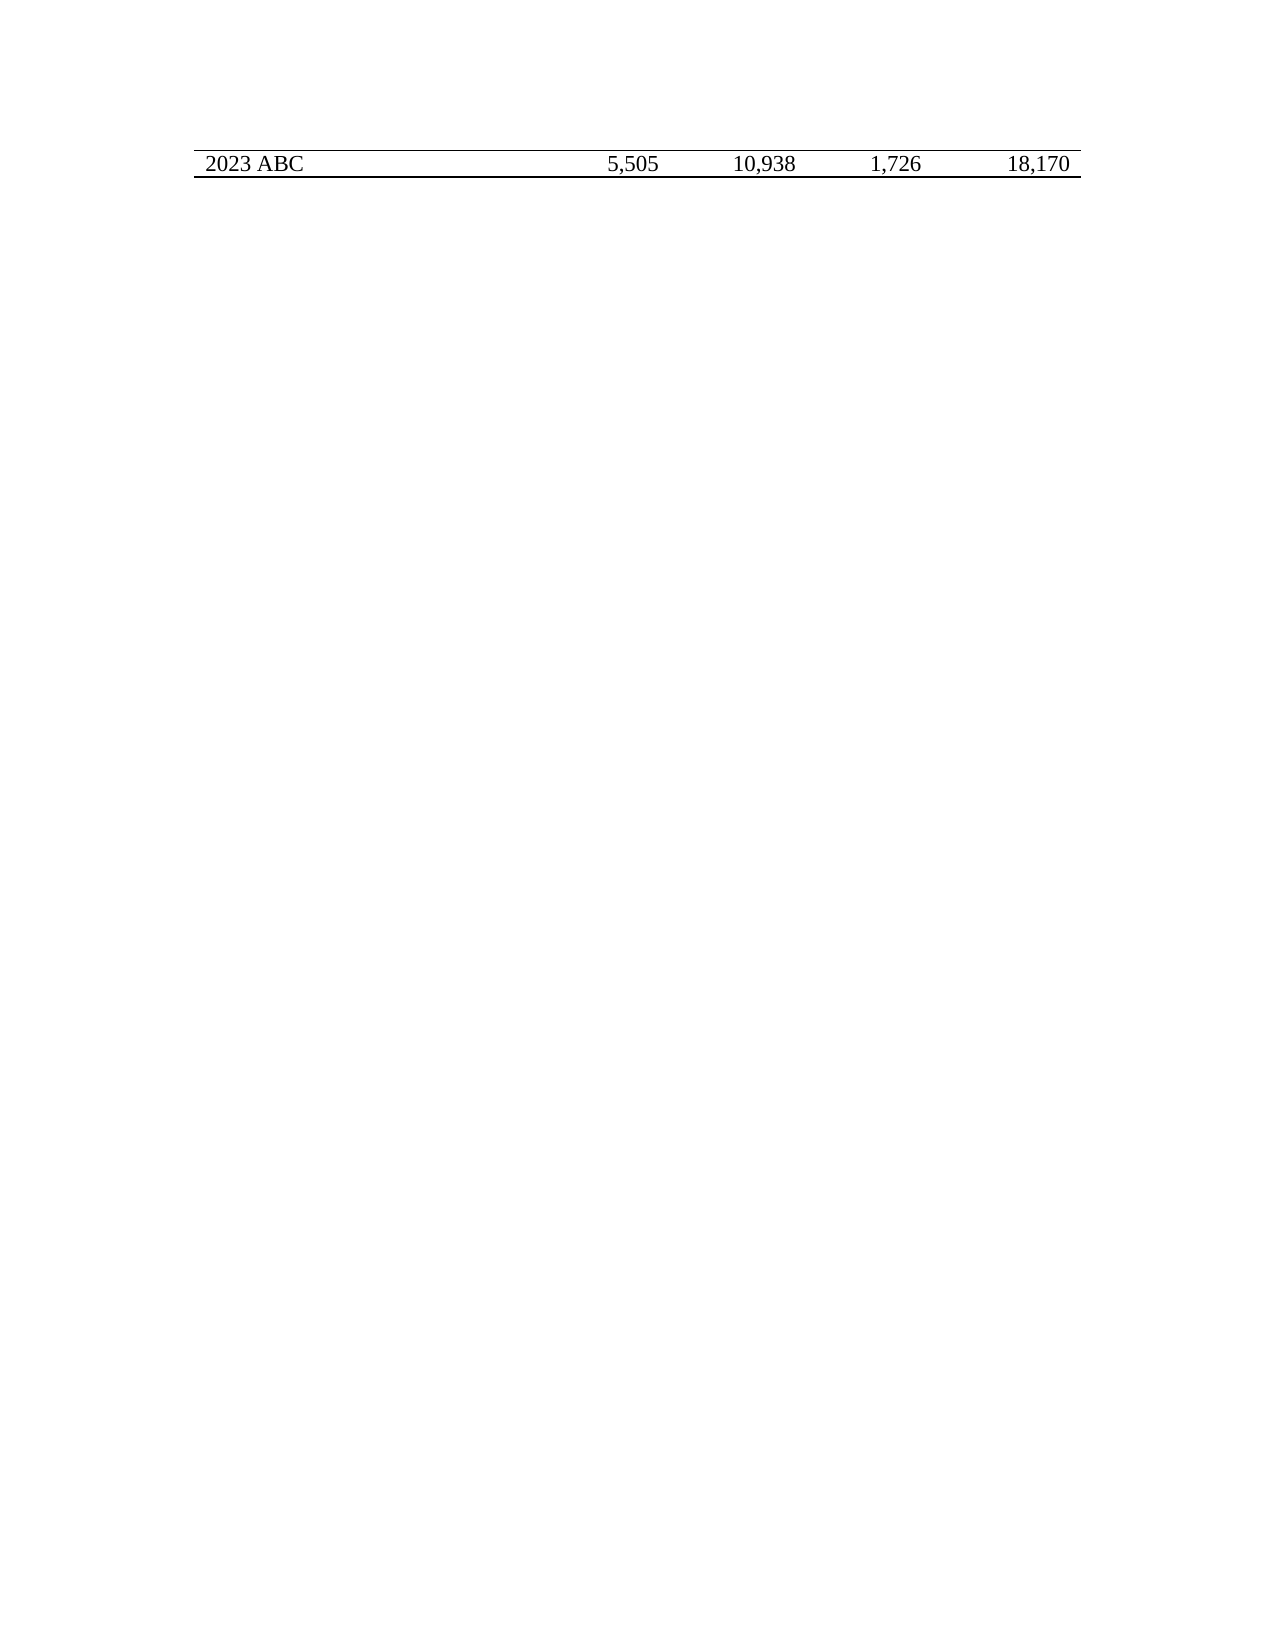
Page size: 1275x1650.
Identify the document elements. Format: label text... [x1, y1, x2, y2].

table_cell 1,726 [807, 151, 932, 176]
table_cell 5,505 [544, 151, 670, 176]
table_cell 18,170 [933, 151, 1081, 176]
table_cell 2023 ABC [194, 151, 544, 176]
table_cell 10,938 [670, 151, 807, 176]
